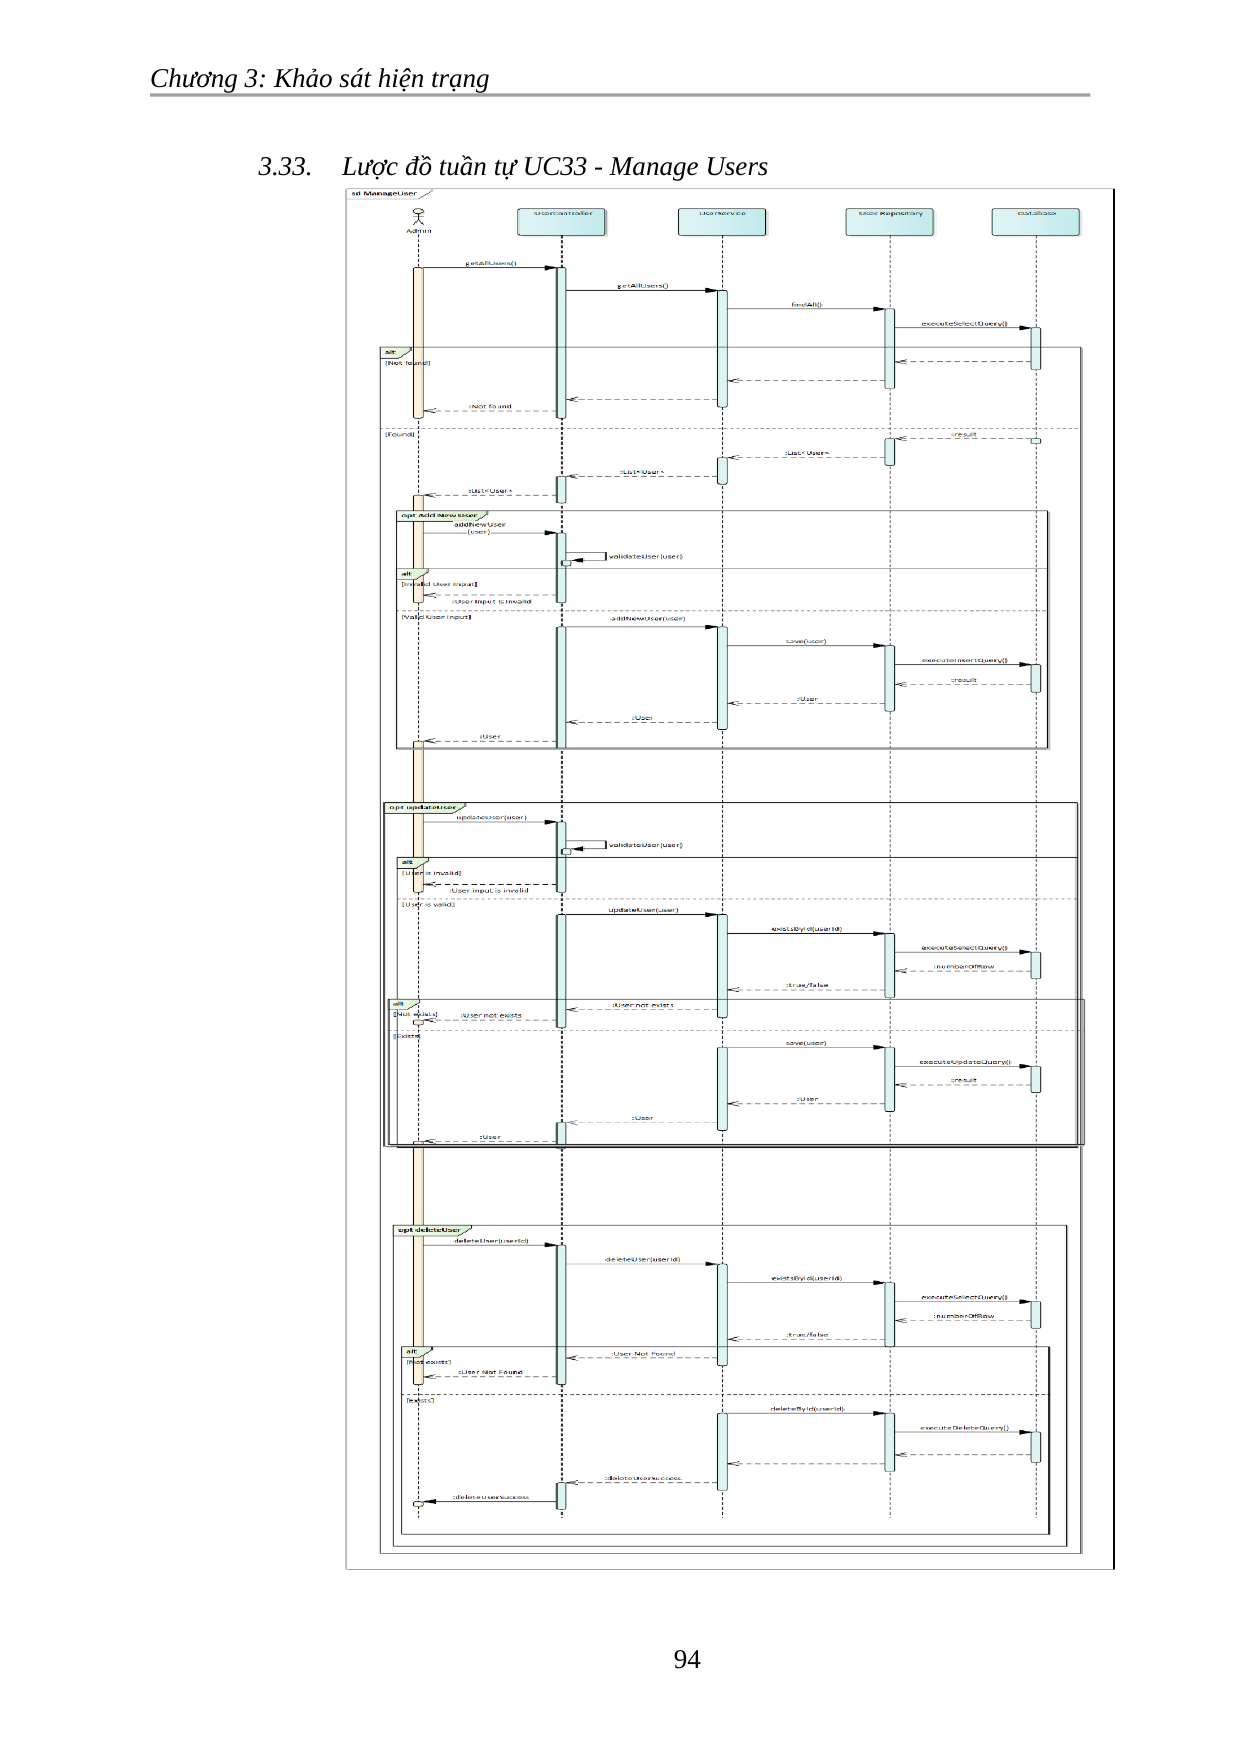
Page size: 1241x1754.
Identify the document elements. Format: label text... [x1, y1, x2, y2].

picture [341, 185, 1120, 1572]
subtitle Lược đồ tuần tự UC33 - Manage Users [312, 150, 1090, 181]
